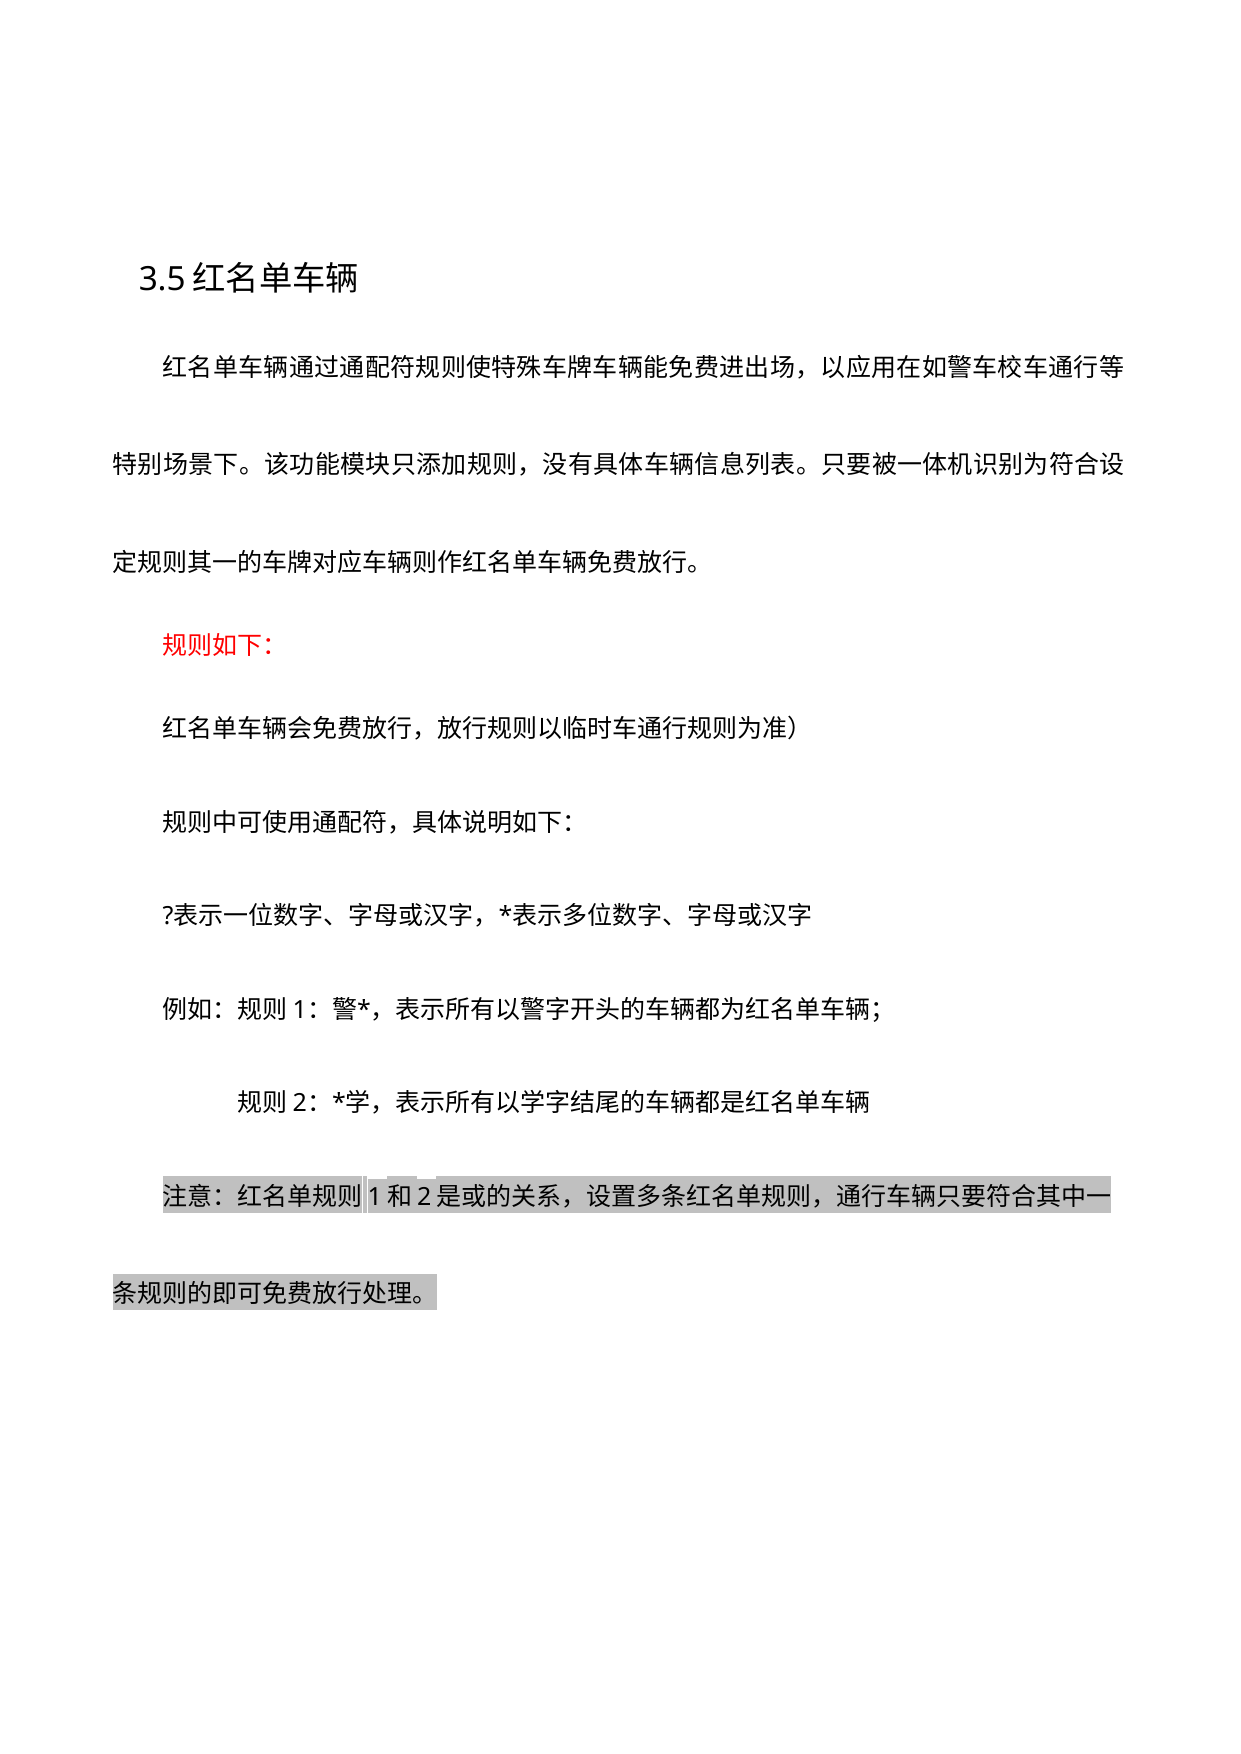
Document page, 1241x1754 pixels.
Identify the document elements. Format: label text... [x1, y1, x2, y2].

text ?表示一位数字、字母或汉字，*表示多位数字、字母或汉字 [112, 881, 1128, 946]
list 规则如下： [112, 611, 1128, 676]
list 红名单车辆通过通配符规则使特殊车牌车辆能免费进出场，以应用在如警车校车通行等特别场景下。该功能模块只添加规则，没有具体车辆信息列表。只要被一体机识别为符合设定规则其一的车牌对应车辆则作红名单车辆免费放行。 [112, 333, 1128, 593]
text 规则2：*学，表示所有以学字结尾的车辆都是红名单车辆 [237, 1068, 1128, 1133]
list 3.5红名单车辆 [112, 244, 1128, 309]
text 例如：规则1：警*，表示所有以警字开头的车辆都为红名单车辆； [162, 975, 1128, 1040]
text 红名单车辆会免费放行，放行规则以临时车通行规则为准） [112, 694, 1128, 759]
text 规则中可使用通配符，具体说明如下： [112, 788, 1128, 853]
text 注意：红名单规则1和2是或的关系，设置多条红名单规则，通行车辆只要符合其中一条规则的即可免费放行处理。 [112, 1162, 1128, 1324]
